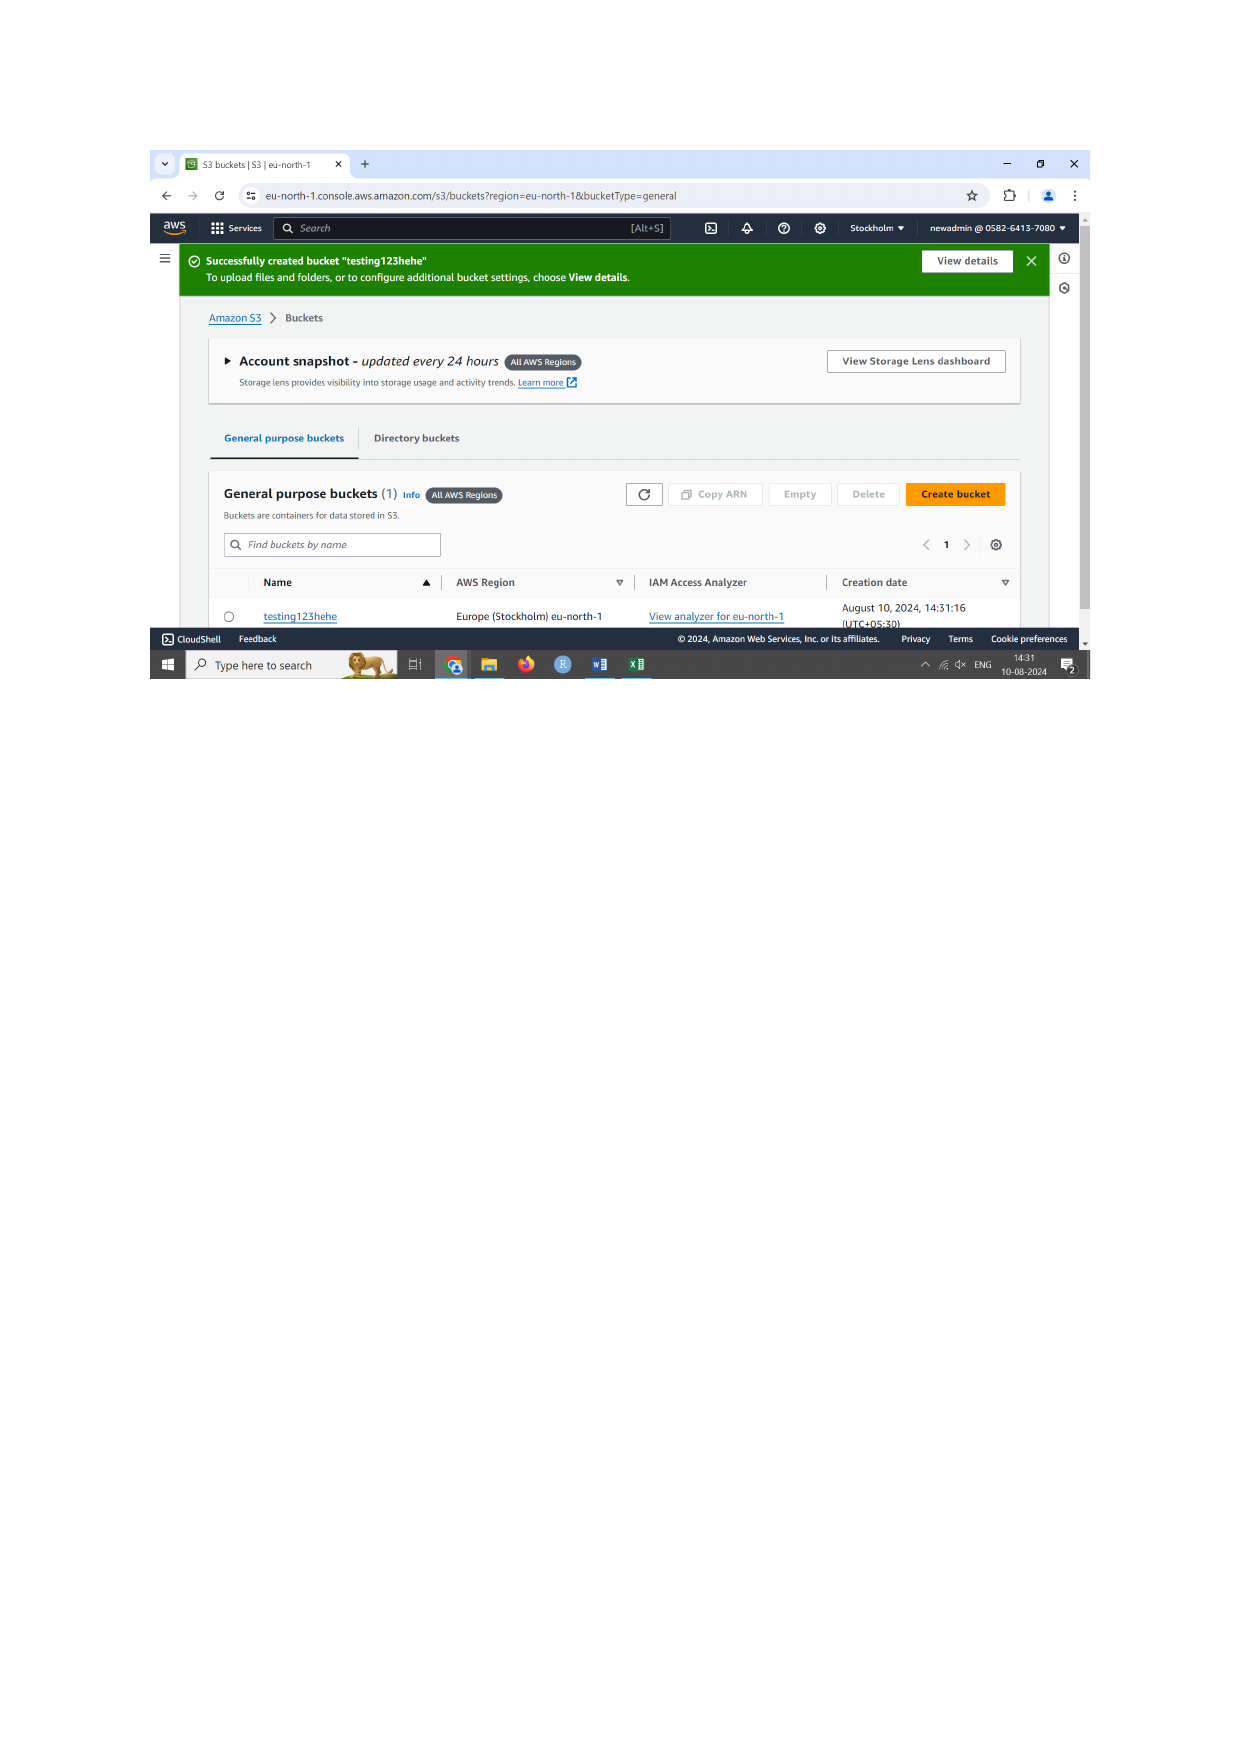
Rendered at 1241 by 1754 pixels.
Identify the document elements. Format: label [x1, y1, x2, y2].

picture [150, 150, 1091, 679]
